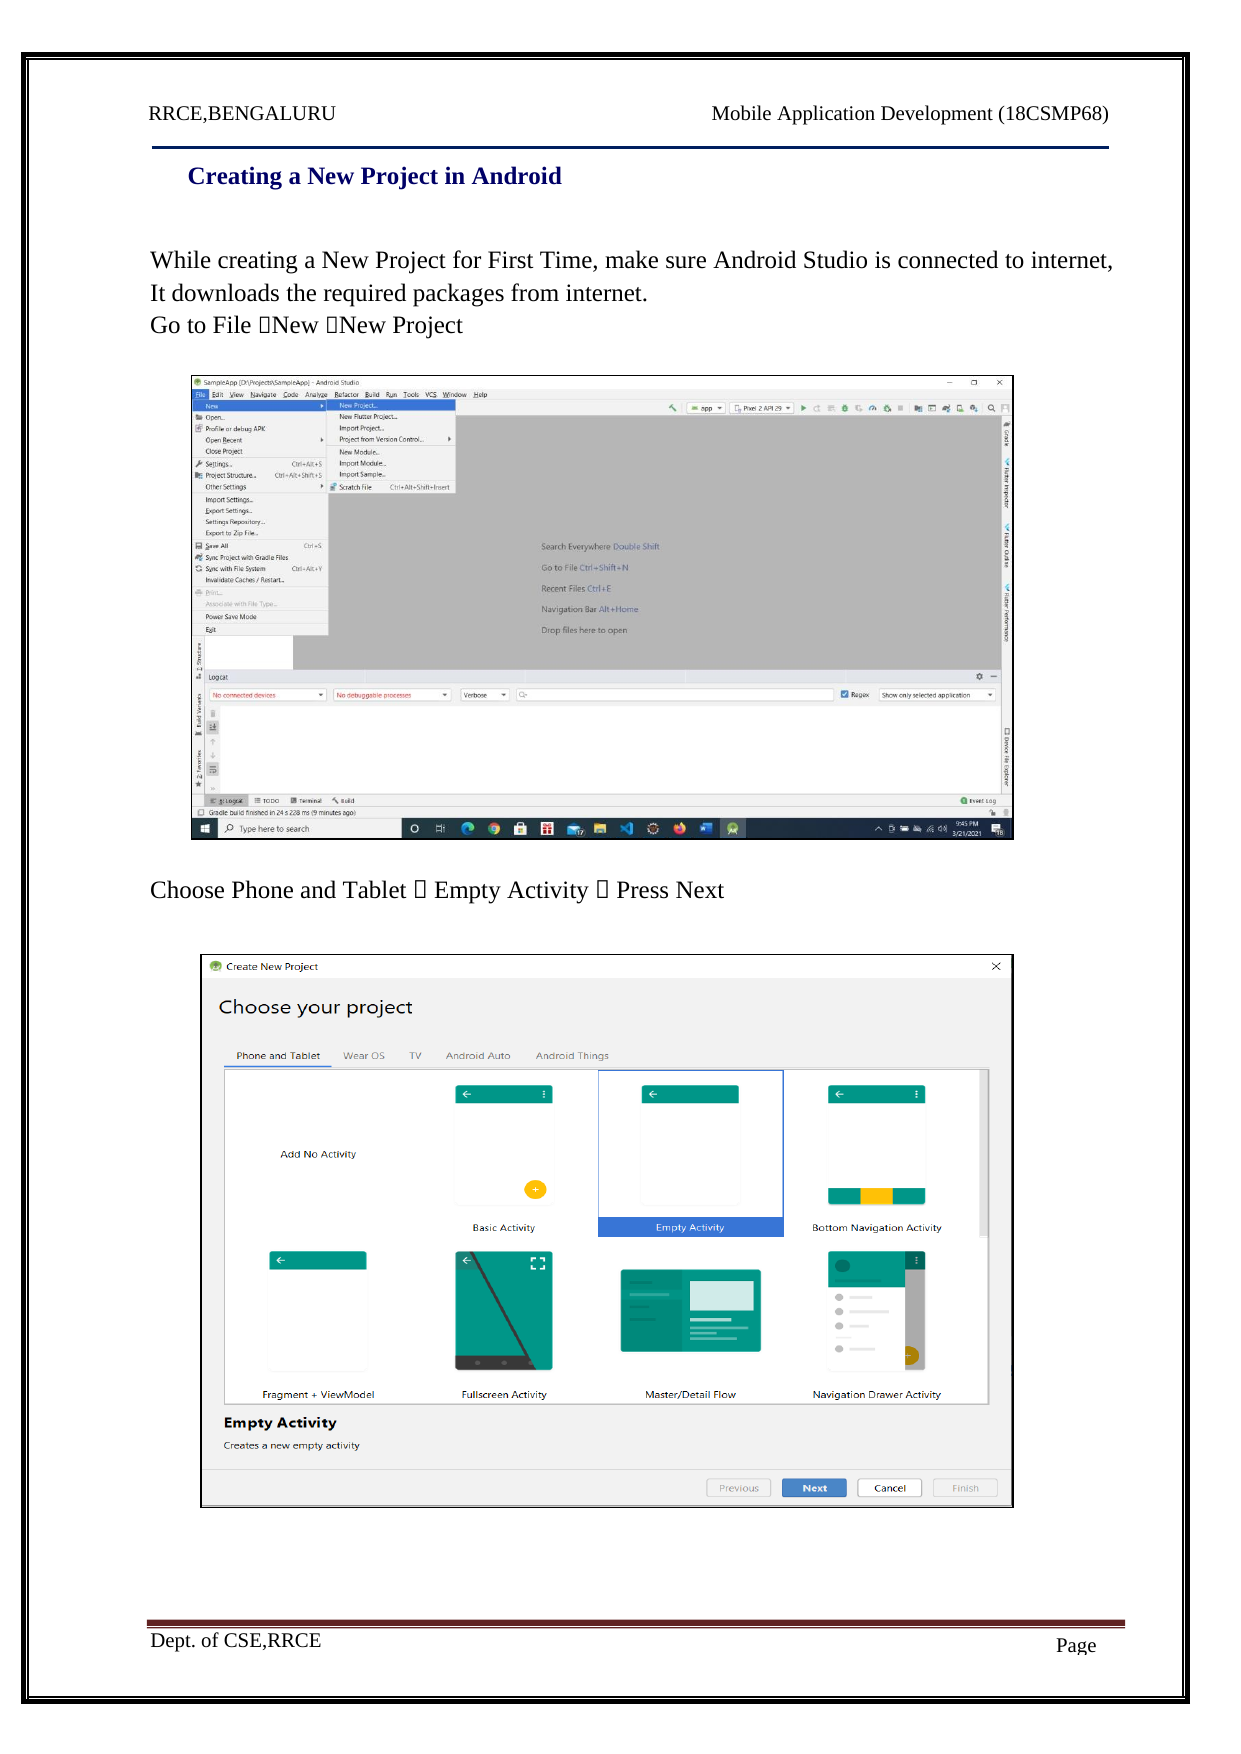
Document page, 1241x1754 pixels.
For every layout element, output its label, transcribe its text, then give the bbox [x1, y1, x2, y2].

text Choose Phone and Tablet  Empty Activity  Press Next [150, 871, 1138, 905]
subtitle Creating a New Project in Android [150, 161, 1138, 189]
picture [202, 955, 1012, 1507]
text Go to File New New Project [150, 311, 1138, 339]
text While creating a New Project for First Time, make sure Android Studio is connected to internet, It downloads the required packages from internet. [150, 245, 1122, 307]
picture [192, 376, 1012, 838]
